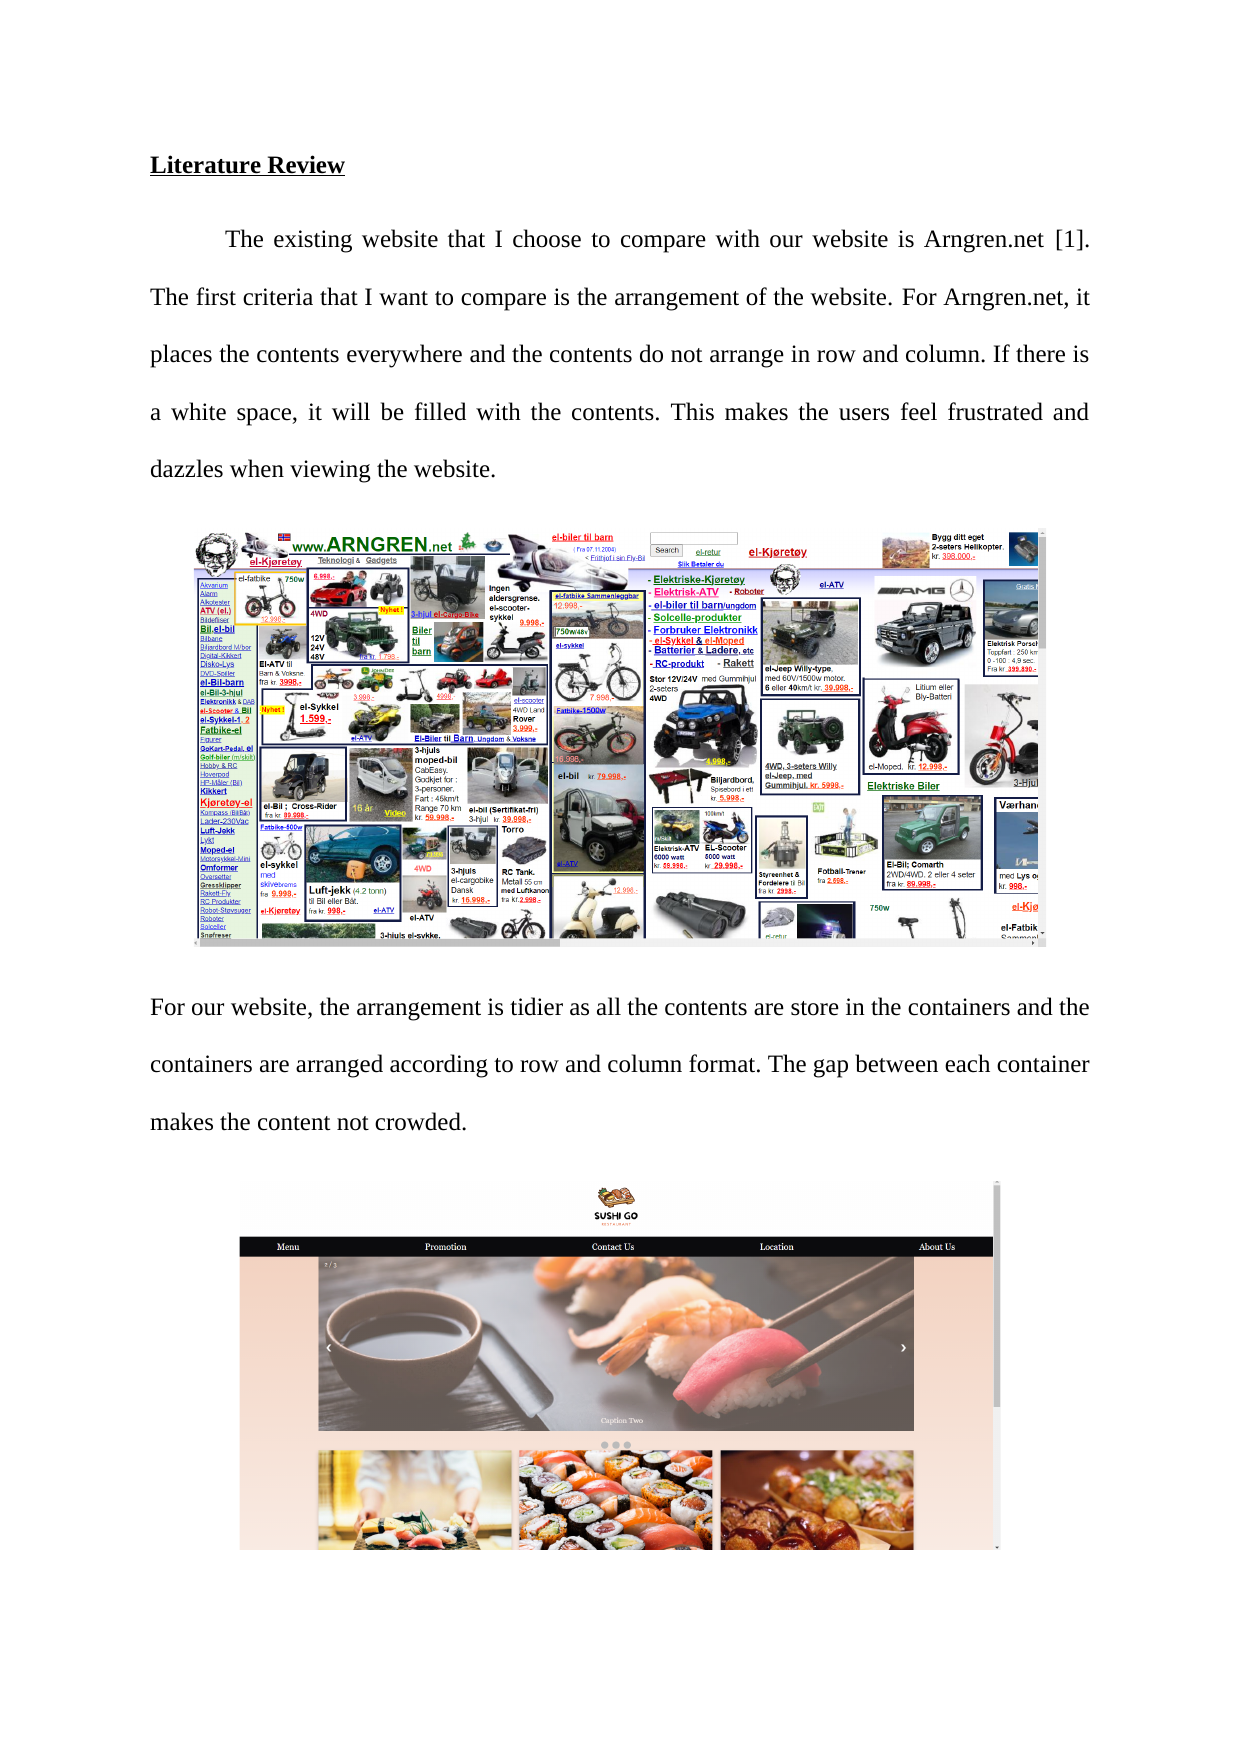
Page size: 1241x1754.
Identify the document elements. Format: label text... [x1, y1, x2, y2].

picture [239, 1181, 1001, 1550]
text For our website, the arrangement is tidier as all the contents are store in the containers and the containers are arranged according to row and column format. The gap between each container makes the content not crowded. [150, 992, 1090, 1136]
text Literature Review [150, 150, 1090, 179]
text The existing website that I choose to compare with our website is Arngren.net . The first criteria that I want to compare is the arrangement of the website. For Arngren.net, it places the contents everywhere and the contents do not arrange in row and column. If there is a white space, it will be filled with the contents. This makes the users feel frustrated and dazzles when viewing the website. [150, 224, 1090, 483]
picture [193, 528, 1047, 947]
